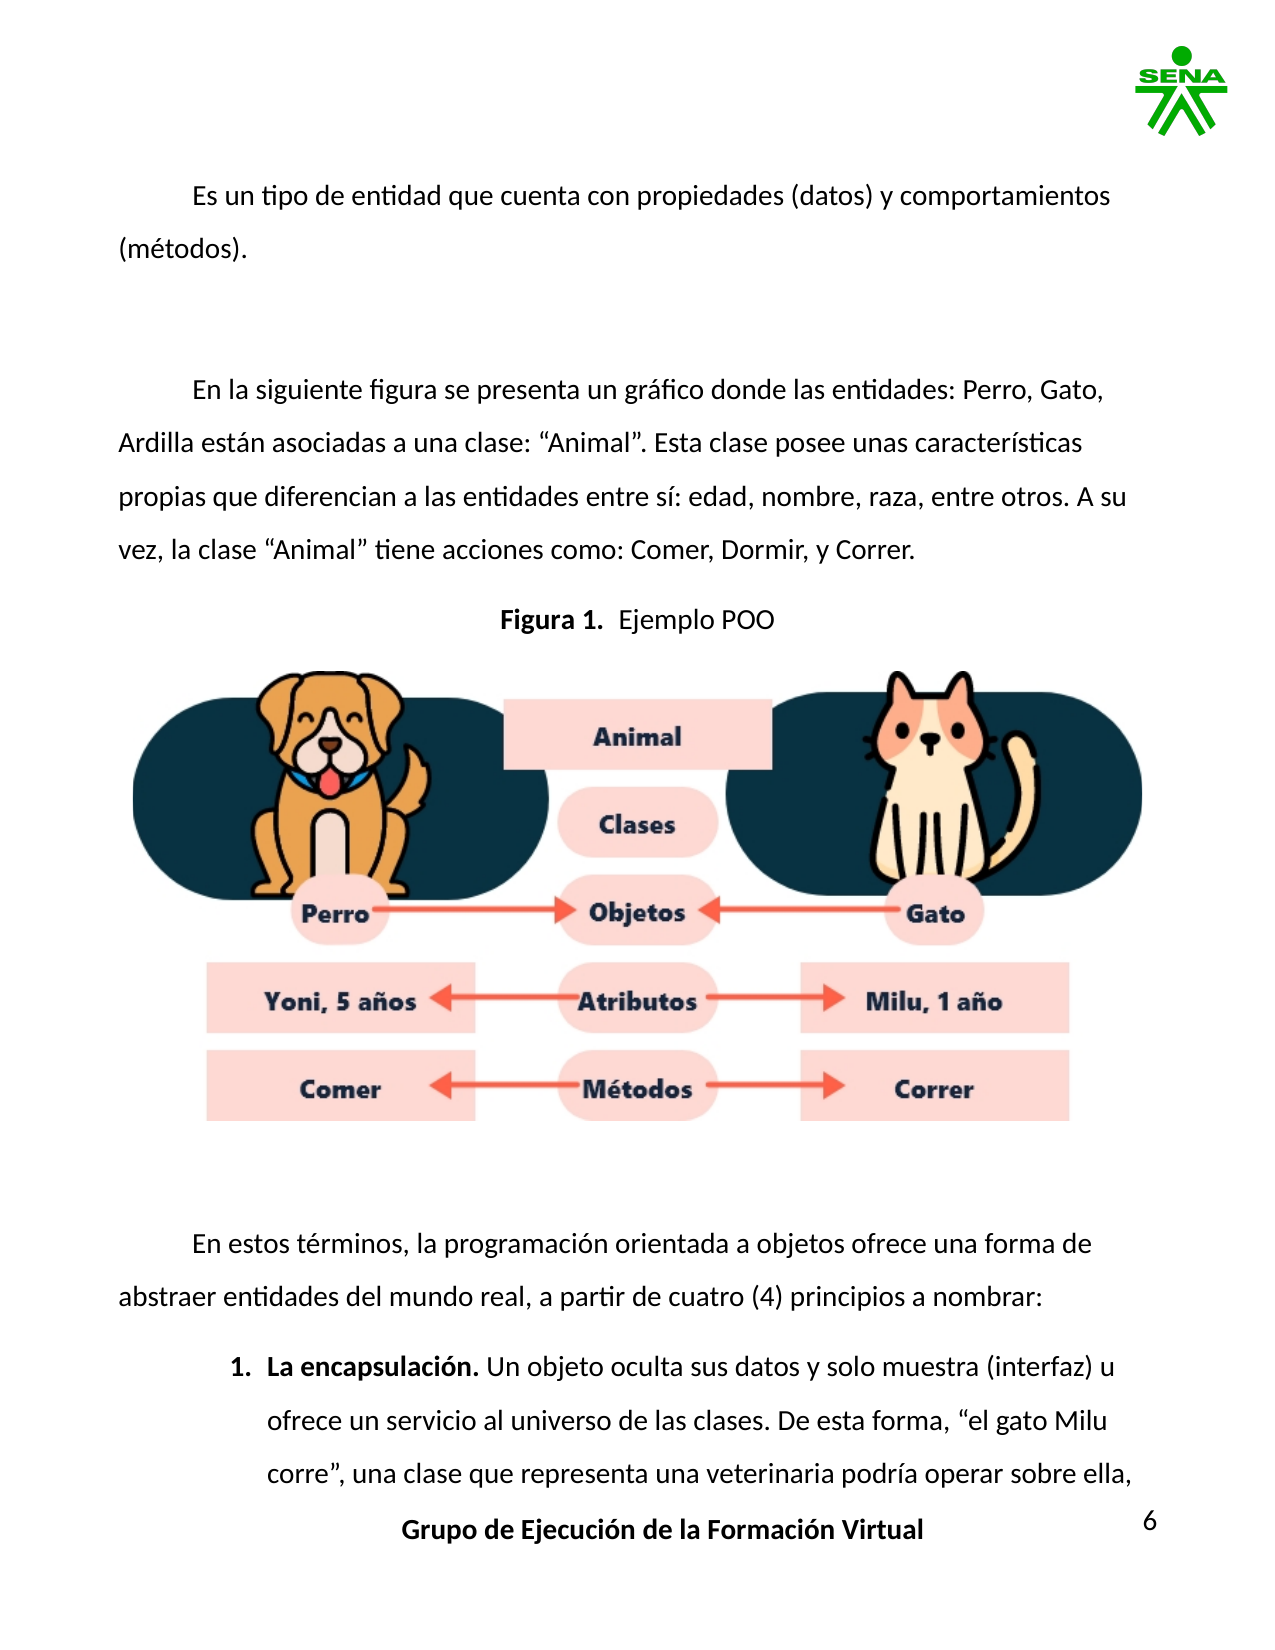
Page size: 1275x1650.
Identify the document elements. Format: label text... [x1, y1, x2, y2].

text En la siguiente figura se presenta un gráfico donde las entidades: Perro, Gato, Ardilla están asociadas a una clase: “Animal”. Esta clase posee unas características propias que diferencian a las entidades entre sí: edad, nombre, raza, entre otros. A su vez, la clase “Animal” tiene acciones como: Comer, Dormir, y Correr. [118, 371, 1157, 567]
picture [132, 671, 1143, 1121]
text En estos términos, la programación orientada a objetos ofrece una forma de abstraer entidades del mundo real, a partir de cuatro (4) principios a nombrar: [118, 1225, 1157, 1314]
text Ejemplo POO [118, 601, 1157, 637]
picture [1135, 46, 1228, 136]
text Es un tipo de entidad que cuenta con propiedades (datos) y comportamientos (métodos). [118, 177, 1157, 266]
